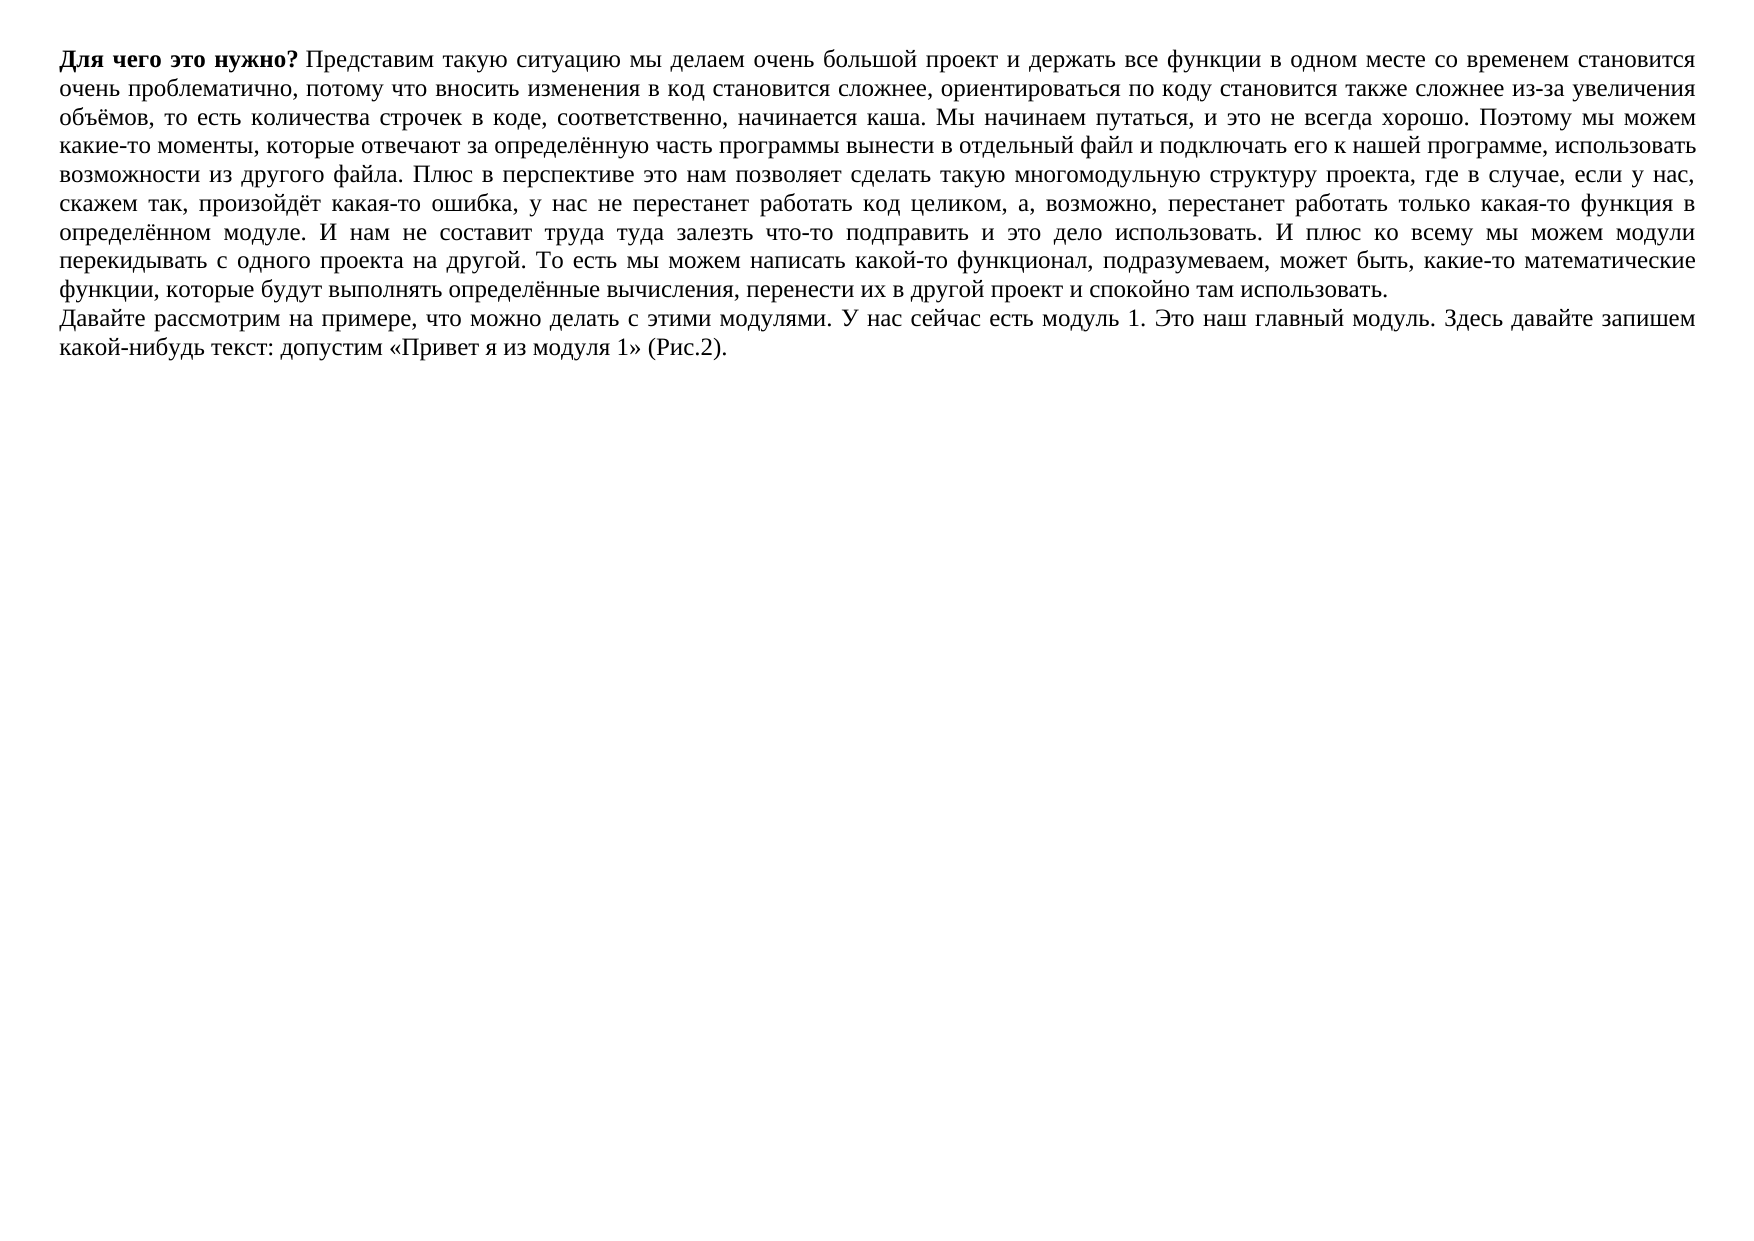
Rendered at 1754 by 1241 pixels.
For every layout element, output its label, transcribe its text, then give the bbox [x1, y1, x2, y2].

text Давайте рассмотрим на примере, что можно делать с этими модулями. У нас сейчас есть модуль 1. Это наш главный модуль. Здесь давайте запишем какой-нибудь текст: допустим «Привет я из модуля 1» (Рис.2). [59, 303, 1698, 361]
text Для чего это нужно? Представим такую ситуацию мы делаем очень большой проект и держать все функции в одном месте со временем становится очень проблематично, потому что вносить изменения в код становится сложнее, ориентироваться по коду становится также сложнее из-за увеличения объёмов, то есть количества строчек в коде, соответственно, начинается каша. Мы начинаем путаться, и это не всегда хорошо. Поэтому мы можем какие-то моменты, которые отвечают за определённую часть программы вынести в отдельный файл и подключать его к нашей программе, использовать возможности из другого файла. Плюс в перспективе это нам позволяет сделать такую многомодульную структуру проекта, где в случае, если у нас, скажем так, произойдёт какая-то ошибка, у нас не перестанет работать код целиком, а, возможно, перестанет работать только какая-то функция в определённом модуле. И нам не составит труда туда залезть что-то подправить и это дело использовать. И плюс ко всему мы можем модули перекидывать с одного проекта на другой. То есть мы можем написать какой-то функционал, подразумеваем, может быть, какие-то математические функции, которые будут выполнять определённые вычисления, перенести их в другой проект и спокойно там использовать. [59, 44, 1698, 303]
